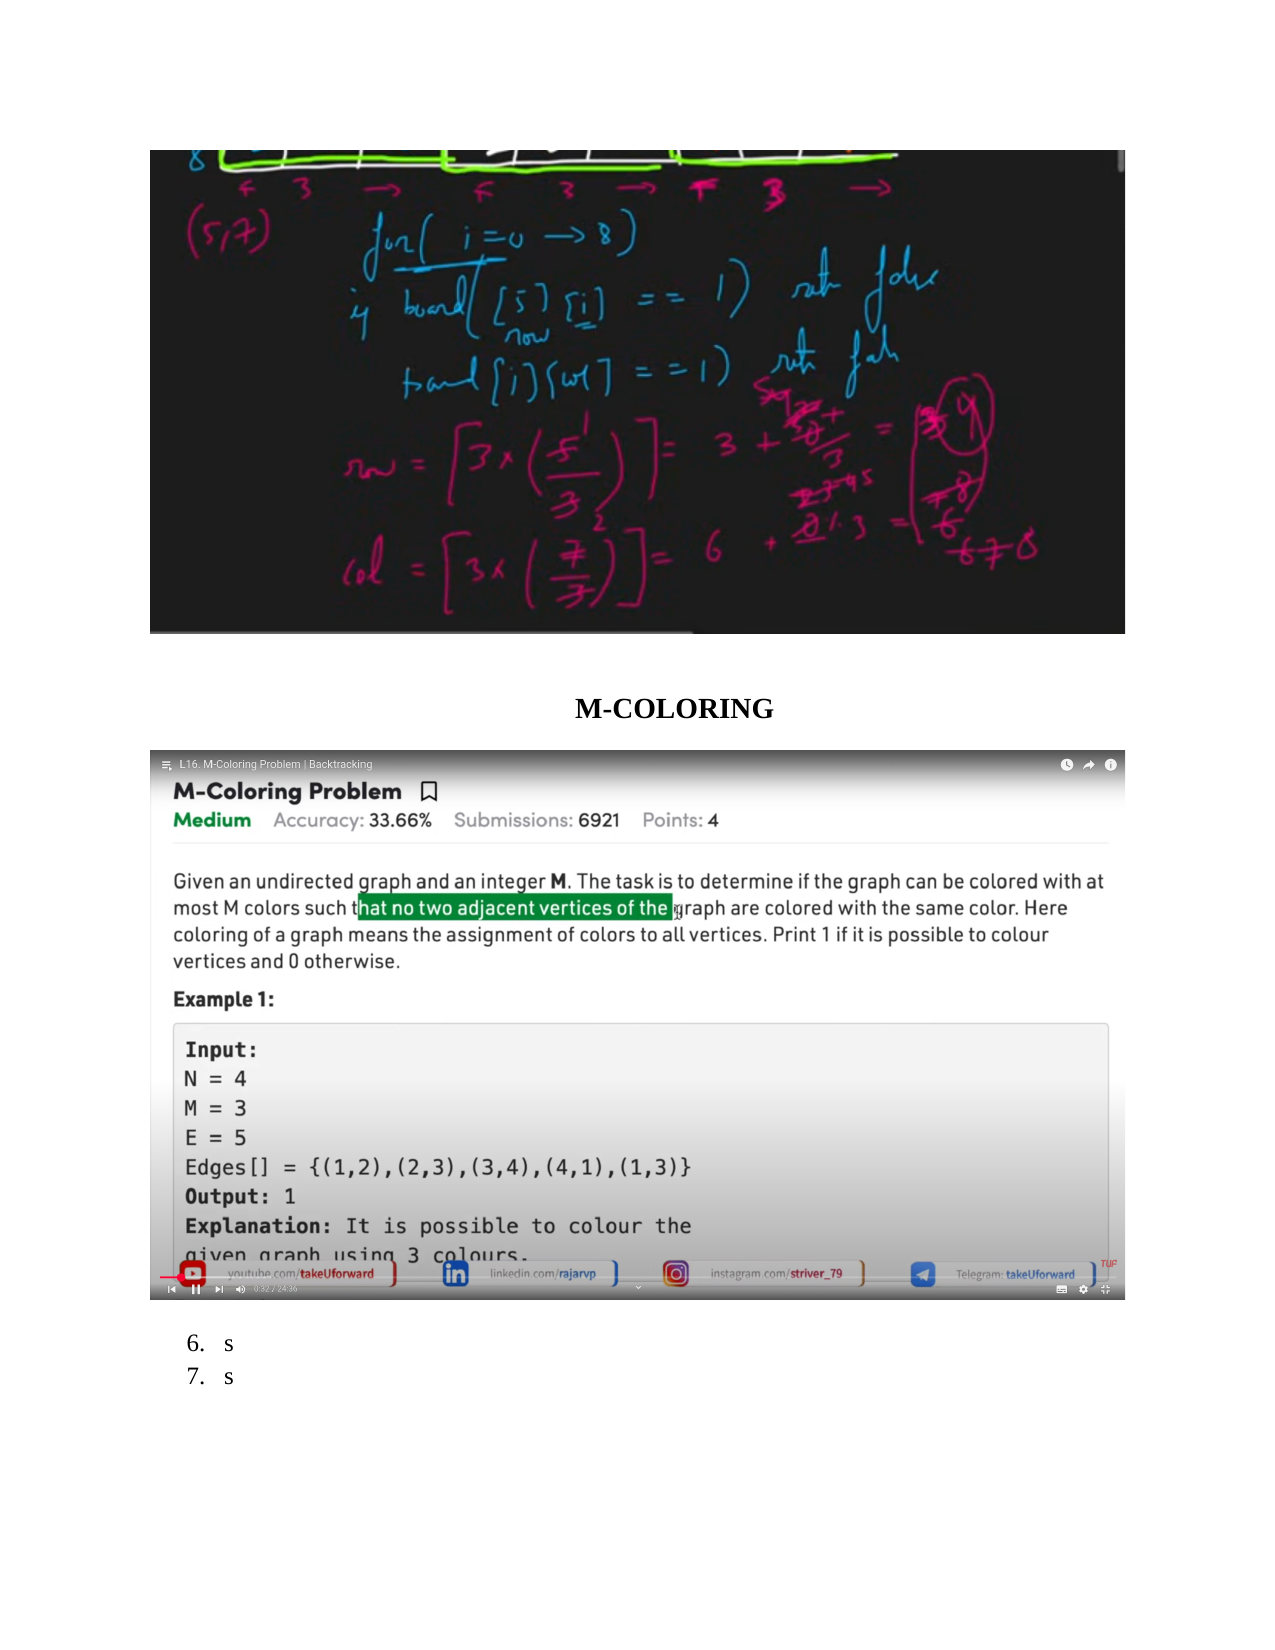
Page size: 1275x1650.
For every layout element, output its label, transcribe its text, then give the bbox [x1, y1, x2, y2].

text M-COLORING [224, 691, 1125, 725]
list s [186, 1328, 1125, 1357]
picture [150, 750, 1125, 1300]
list s [186, 1361, 1125, 1390]
picture [150, 150, 1125, 634]
